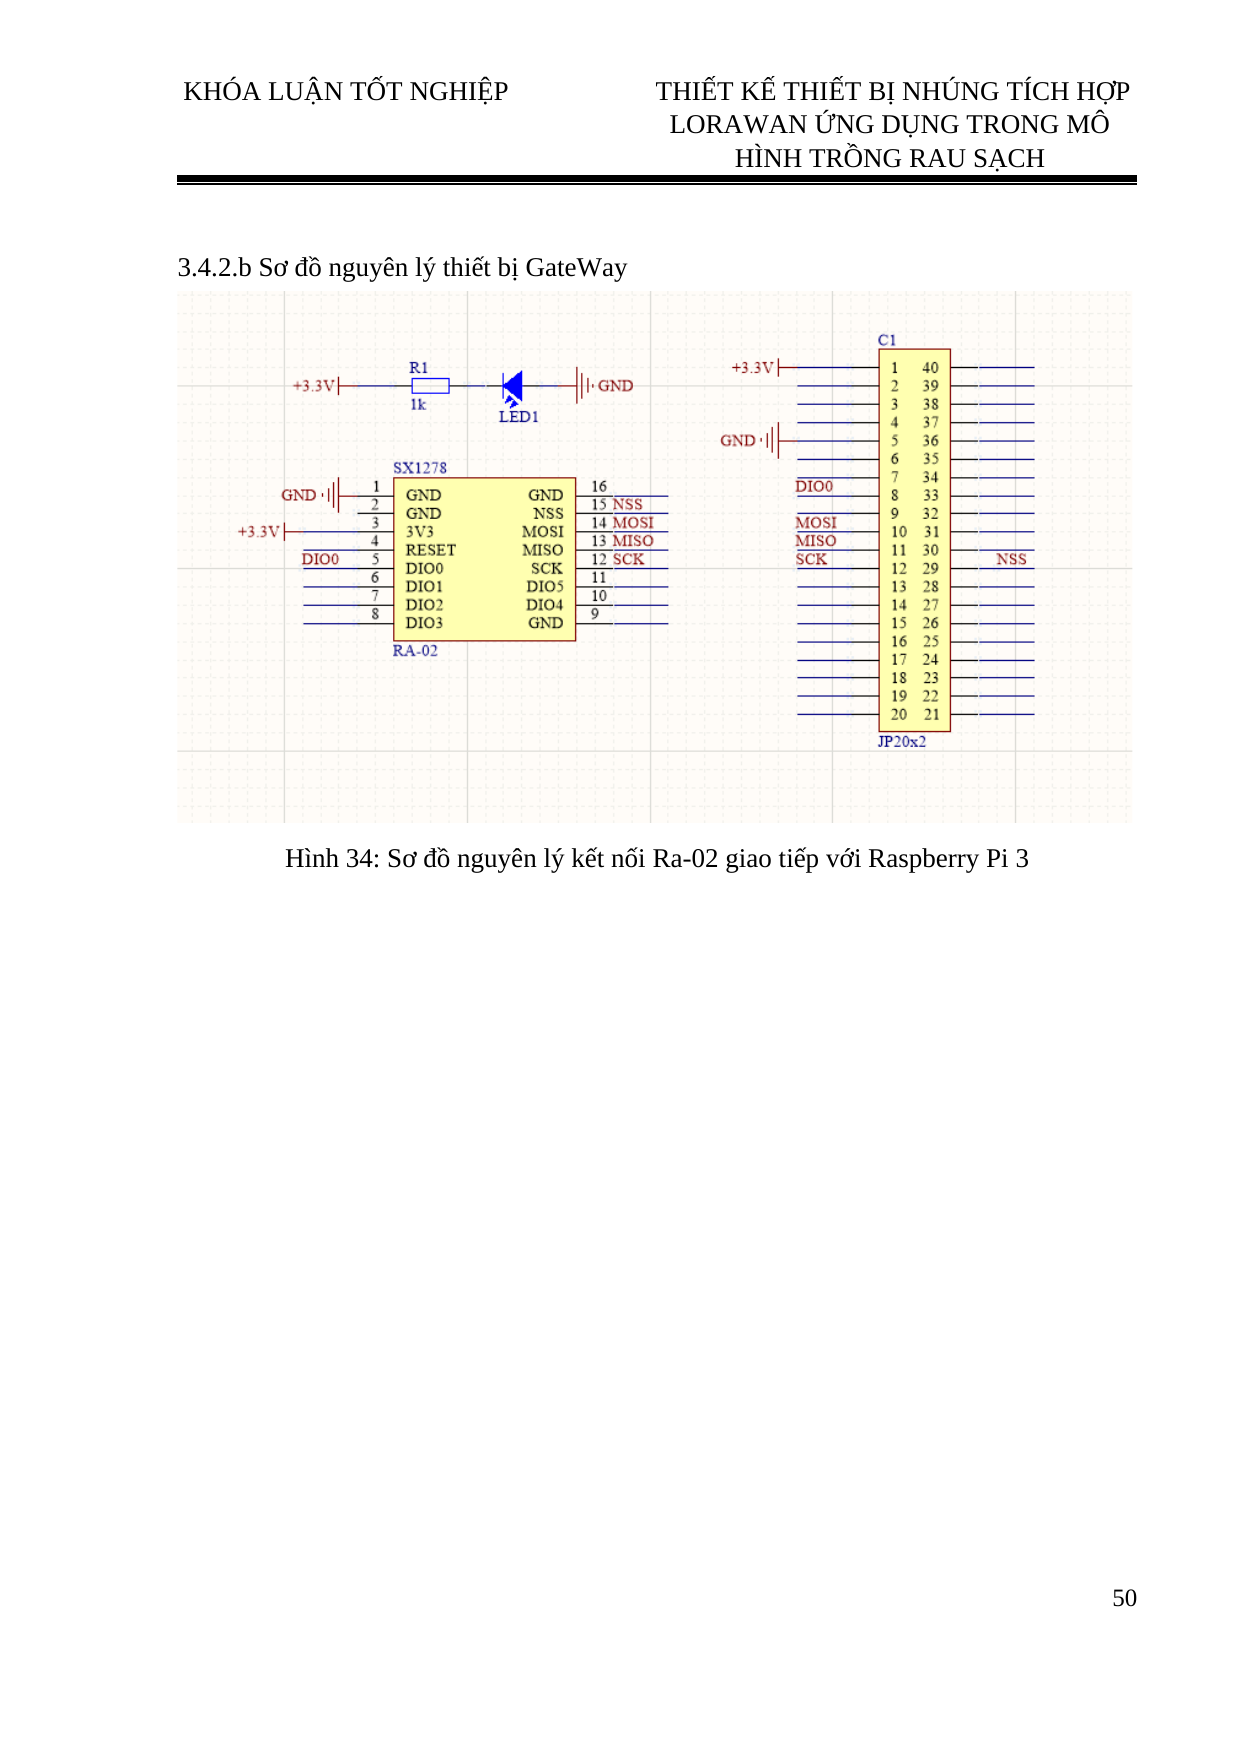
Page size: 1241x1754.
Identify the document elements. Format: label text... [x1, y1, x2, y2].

picture [177, 291, 1133, 823]
text Hình 34: Sơ đồ nguyên lý kết nối Ra-02 giao tiếp với Raspberry Pi 3 [177, 842, 1137, 873]
subtitle 3.4.2.b Sơ đồ nguyên lý thiết bị GateWay [177, 251, 1137, 283]
